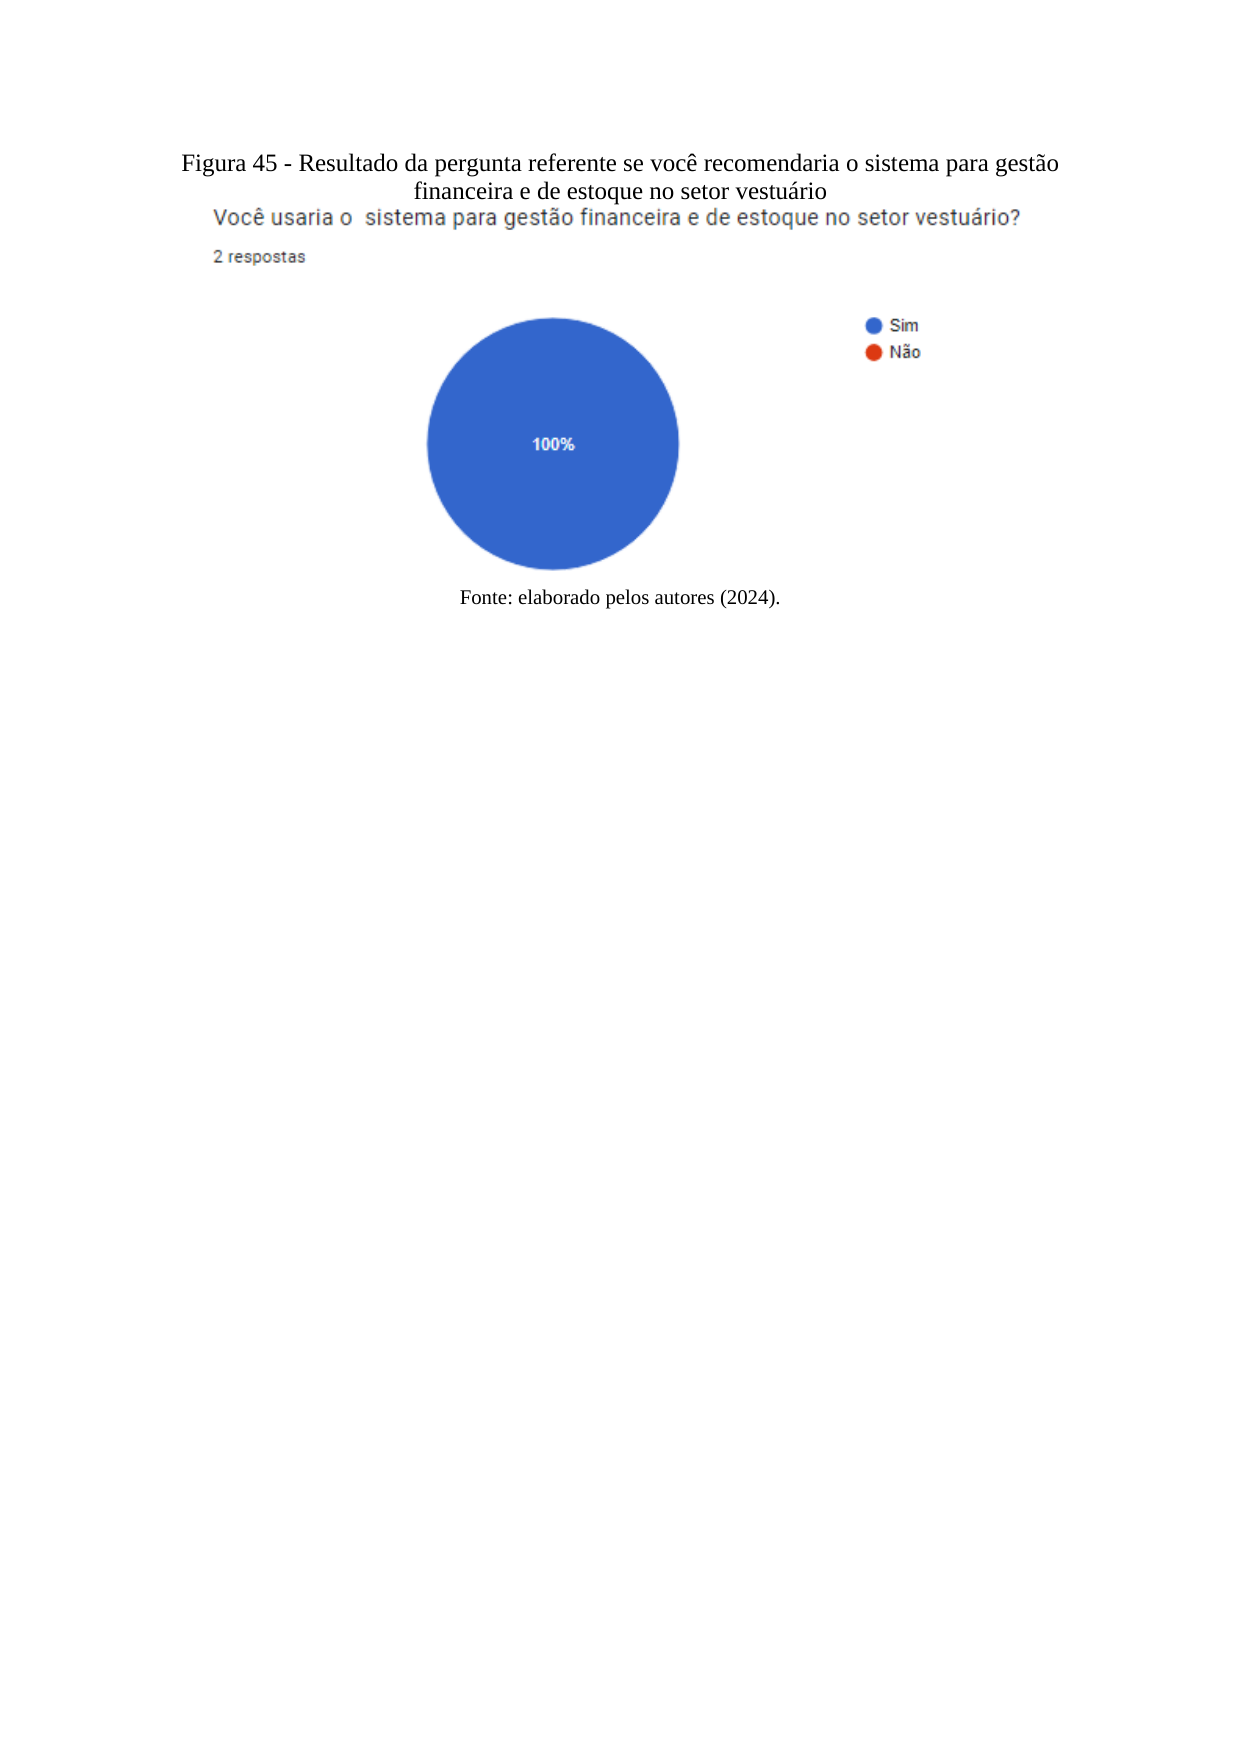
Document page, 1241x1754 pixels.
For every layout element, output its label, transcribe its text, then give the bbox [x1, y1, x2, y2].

picture [208, 205, 1032, 585]
text Figura 45 - Resultado da pergunta referente se você recomendaria o sistema para gestão financeira e de estoque no setor vestuário [177, 148, 1063, 205]
text Fonte: elaborado pelos autores (2024). [177, 585, 1063, 609]
